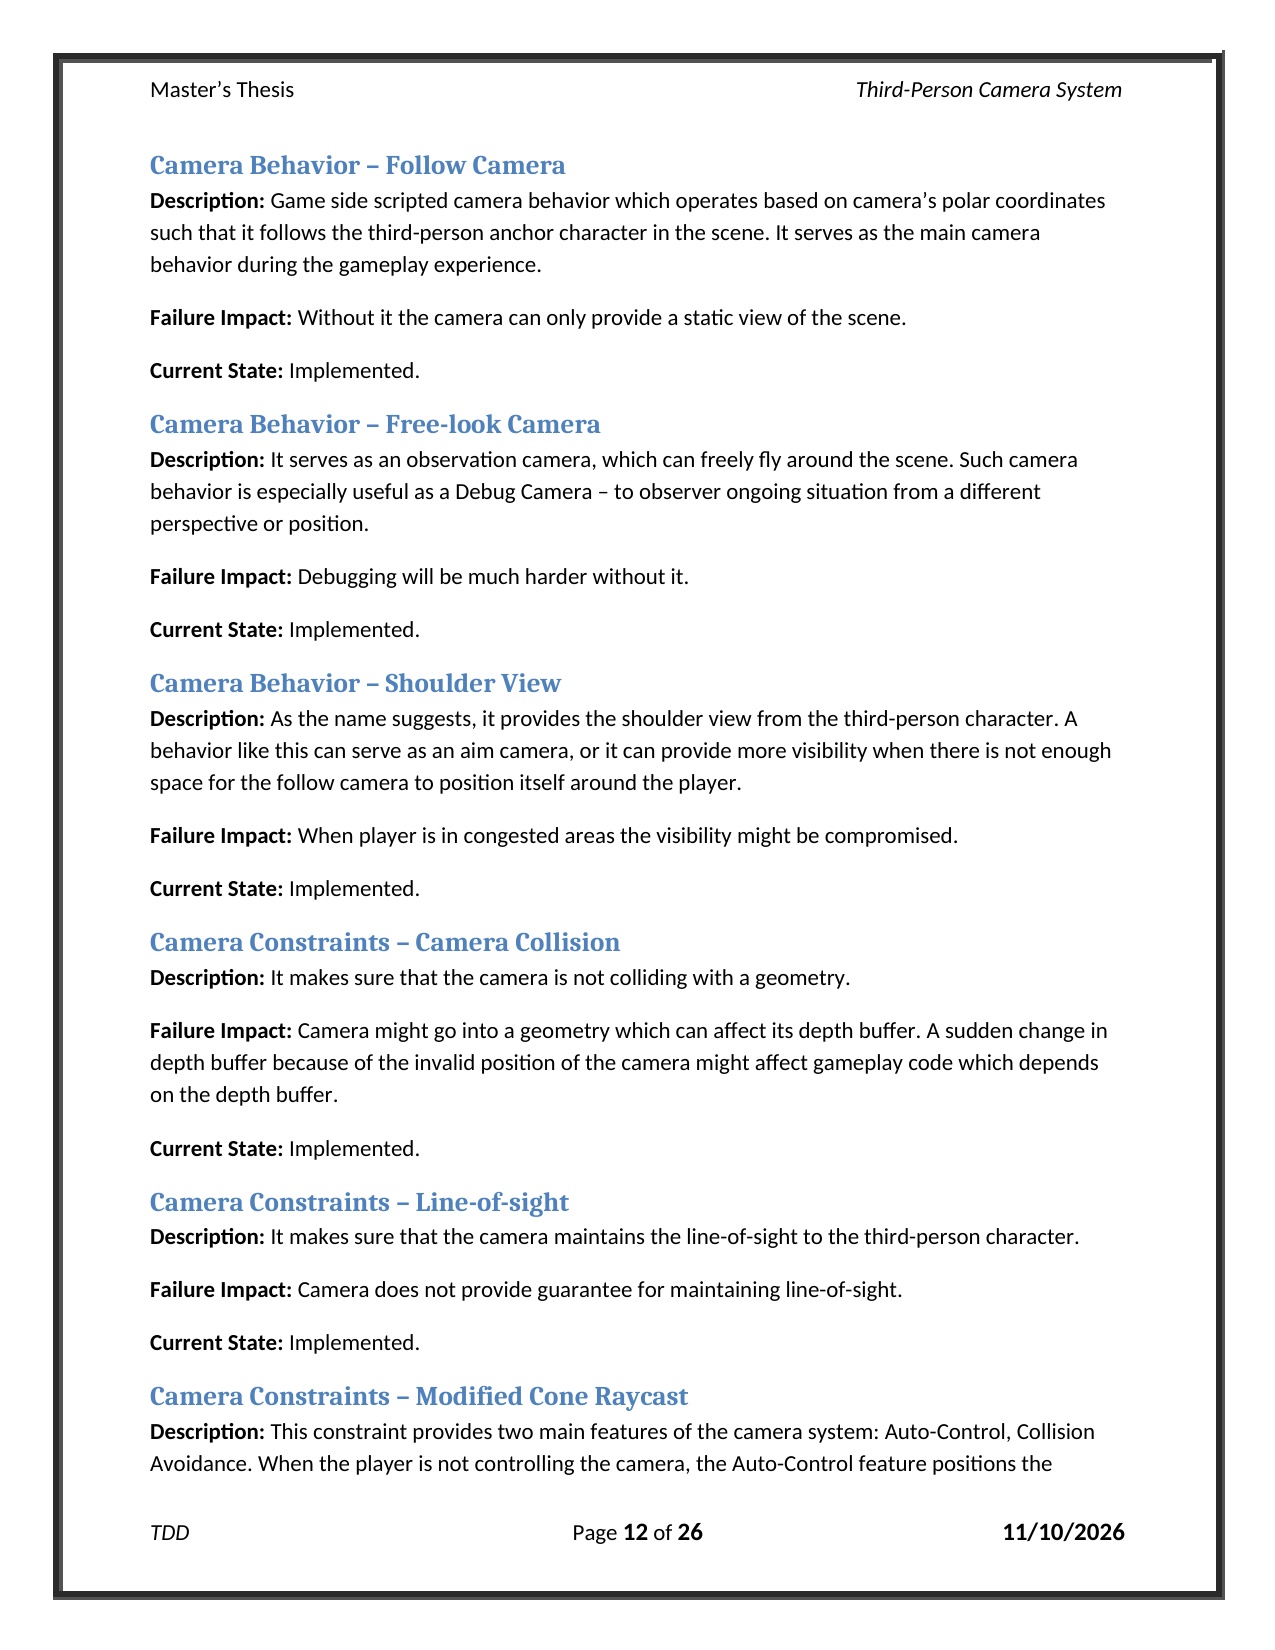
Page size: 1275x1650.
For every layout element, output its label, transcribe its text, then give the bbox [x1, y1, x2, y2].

text Description: It makes sure that the camera is not colliding with a geometry. [150, 963, 1125, 991]
text Description: It makes sure that the camera maintains the line-of-sight to the third-person character. [150, 1222, 1125, 1250]
subtitle Camera Constraints – Modified Cone Raycast [150, 1381, 1125, 1413]
subtitle Camera Behavior – Free-look Camera [150, 409, 1125, 440]
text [150, 1417, 1125, 1477]
text Description: It serves as an observation camera, which can freely fly around the scene. Such camera behavior is especially useful as a Debug Camera – to observer ongoing situation from a different perspective or position. [150, 445, 1125, 537]
text Failure Impact: When player is in congested areas the visibility might be compromised. [150, 821, 1125, 849]
subtitle Camera Behavior – Follow Camera [150, 150, 1125, 181]
text Failure Impact: Camera might go into a geometry which can affect its depth buffer. A sudden change in depth buffer because of the invalid position of the camera might affect gameplay code which depends on the depth buffer. [150, 1016, 1125, 1109]
subtitle Camera Behavior – Shoulder View [150, 668, 1125, 699]
text Description: Game side scripted camera behavior which operates based on camera’s polar coordinates such that it follows the third-person anchor character in the scene. It serves as the main camera behavior during the gameplay experience. [150, 186, 1125, 278]
subtitle Camera Constraints – Line-of-sight [150, 1187, 1125, 1218]
text Current State: Implemented. [150, 356, 1125, 384]
text Current State: Implemented. [150, 1134, 1125, 1162]
text Failure Impact: Without it the camera can only provide a static view of the scene. [150, 303, 1125, 331]
text Description: As the name suggests, it provides the shoulder view from the third-person character. A behavior like this can serve as an aim camera, or it can provide more visibility when there is not enough space for the follow camera to position itself around the player. [150, 704, 1125, 796]
text Failure Impact: Debugging will be much harder without it. [150, 562, 1125, 590]
text Current State: Implemented. [150, 615, 1125, 643]
text Current State: Implemented. [150, 874, 1125, 902]
text Current State: Implemented. [150, 1328, 1125, 1356]
text Failure Impact: Camera does not provide guarantee for maintaining line-of-sight. [150, 1275, 1125, 1303]
subtitle Camera Constraints – Camera Collision [150, 927, 1125, 959]
